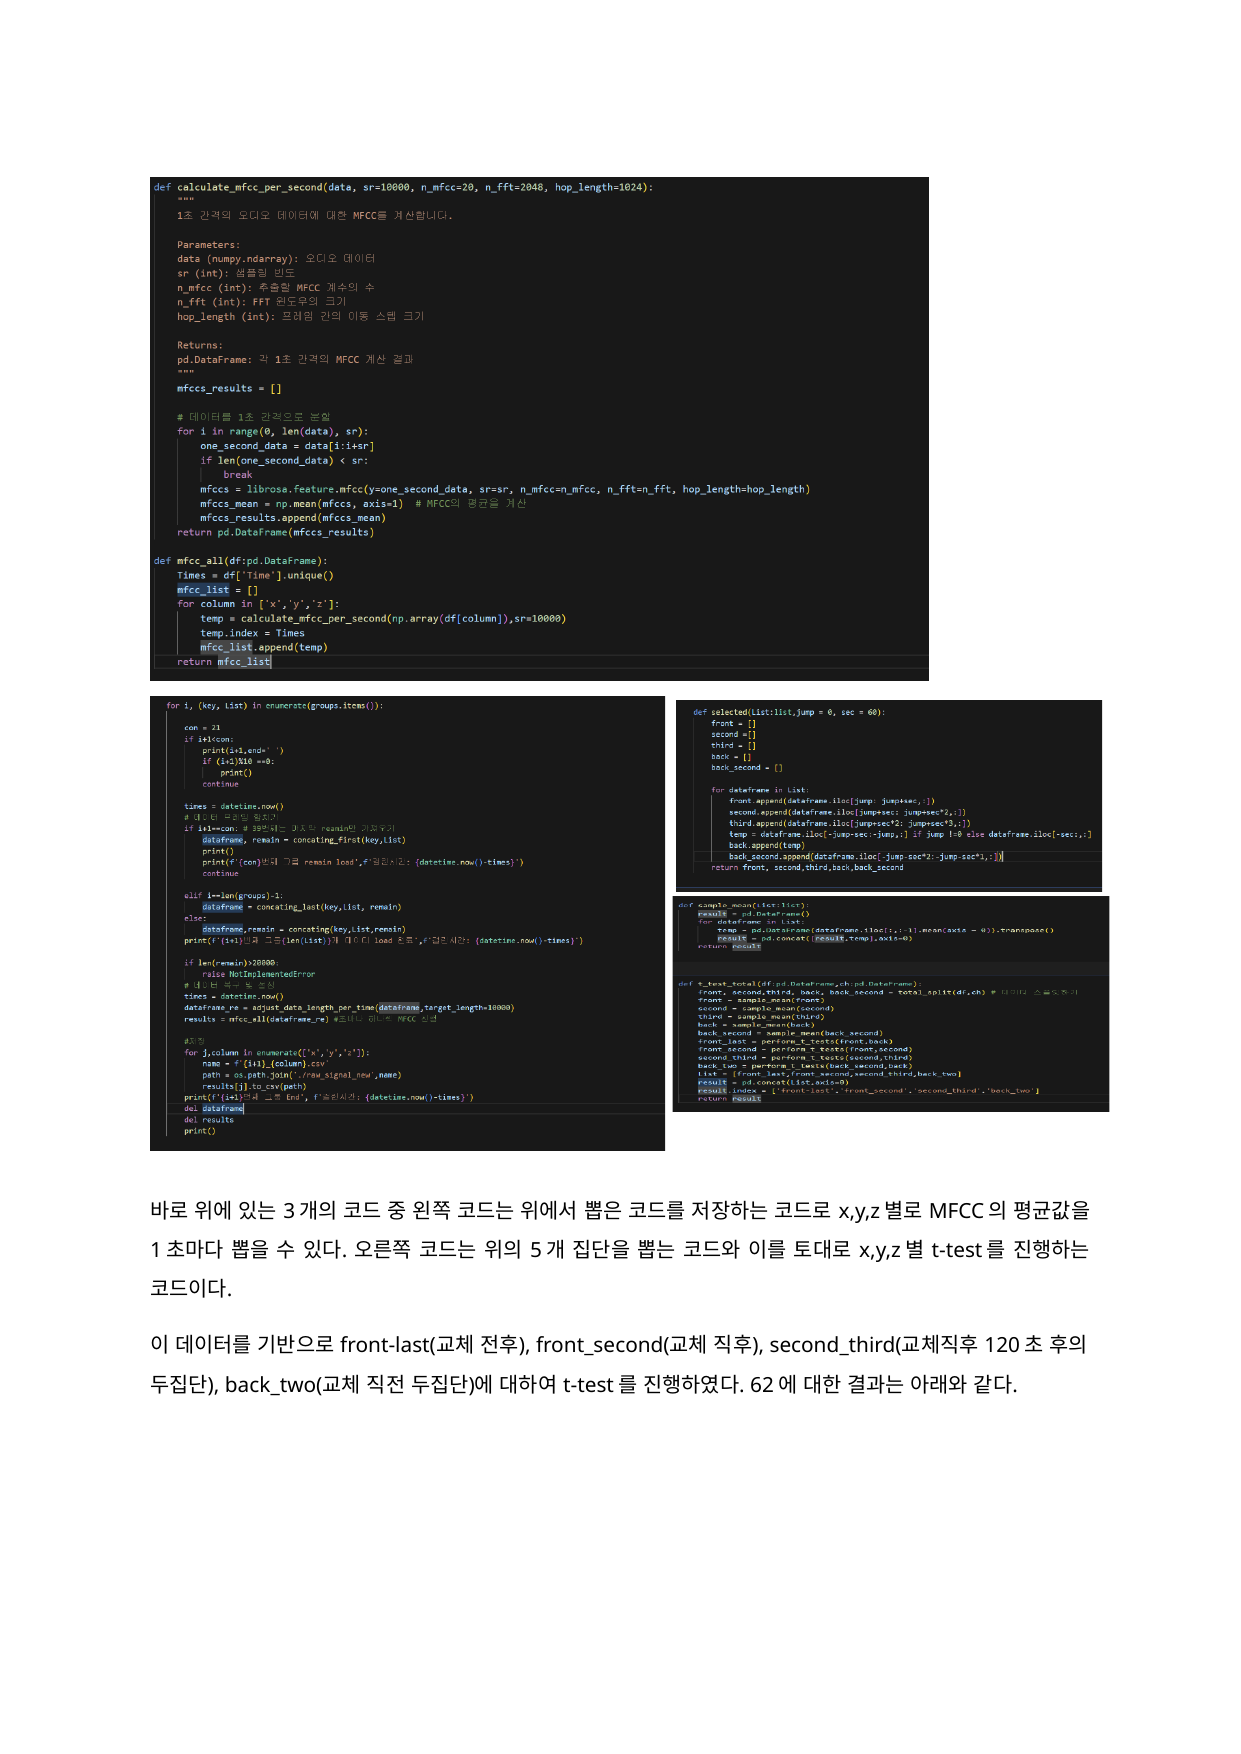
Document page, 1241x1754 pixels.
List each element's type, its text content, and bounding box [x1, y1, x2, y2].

picture [672, 896, 1110, 1112]
picture [150, 177, 929, 681]
picture [676, 700, 1103, 892]
text 이 데이터를 기반으로 front-last(교체 전후), front_second(교체 직후), second_third(교체직후 120초 후의 두집단), back_two(교체 직전 두집단)에 대하여 t-test를 진행하였다. 62에 대한 결과는 아래와 같다. [150, 1329, 1090, 1398]
text 바로 위에 있는 3개의 코드 중 왼쪽 코드는 위에서 뽑은 코드를 저장하는 코드로 x,y,z별로 MFCC의 평균값을 1초마다 뽑을 수 있다. 오른쪽 코드는 위의 5개 집단을 뽑는 코드와 이를 토대로 x,y,z별 t-test를 진행하는 코드이다. [150, 1194, 1090, 1303]
picture [150, 696, 665, 1151]
